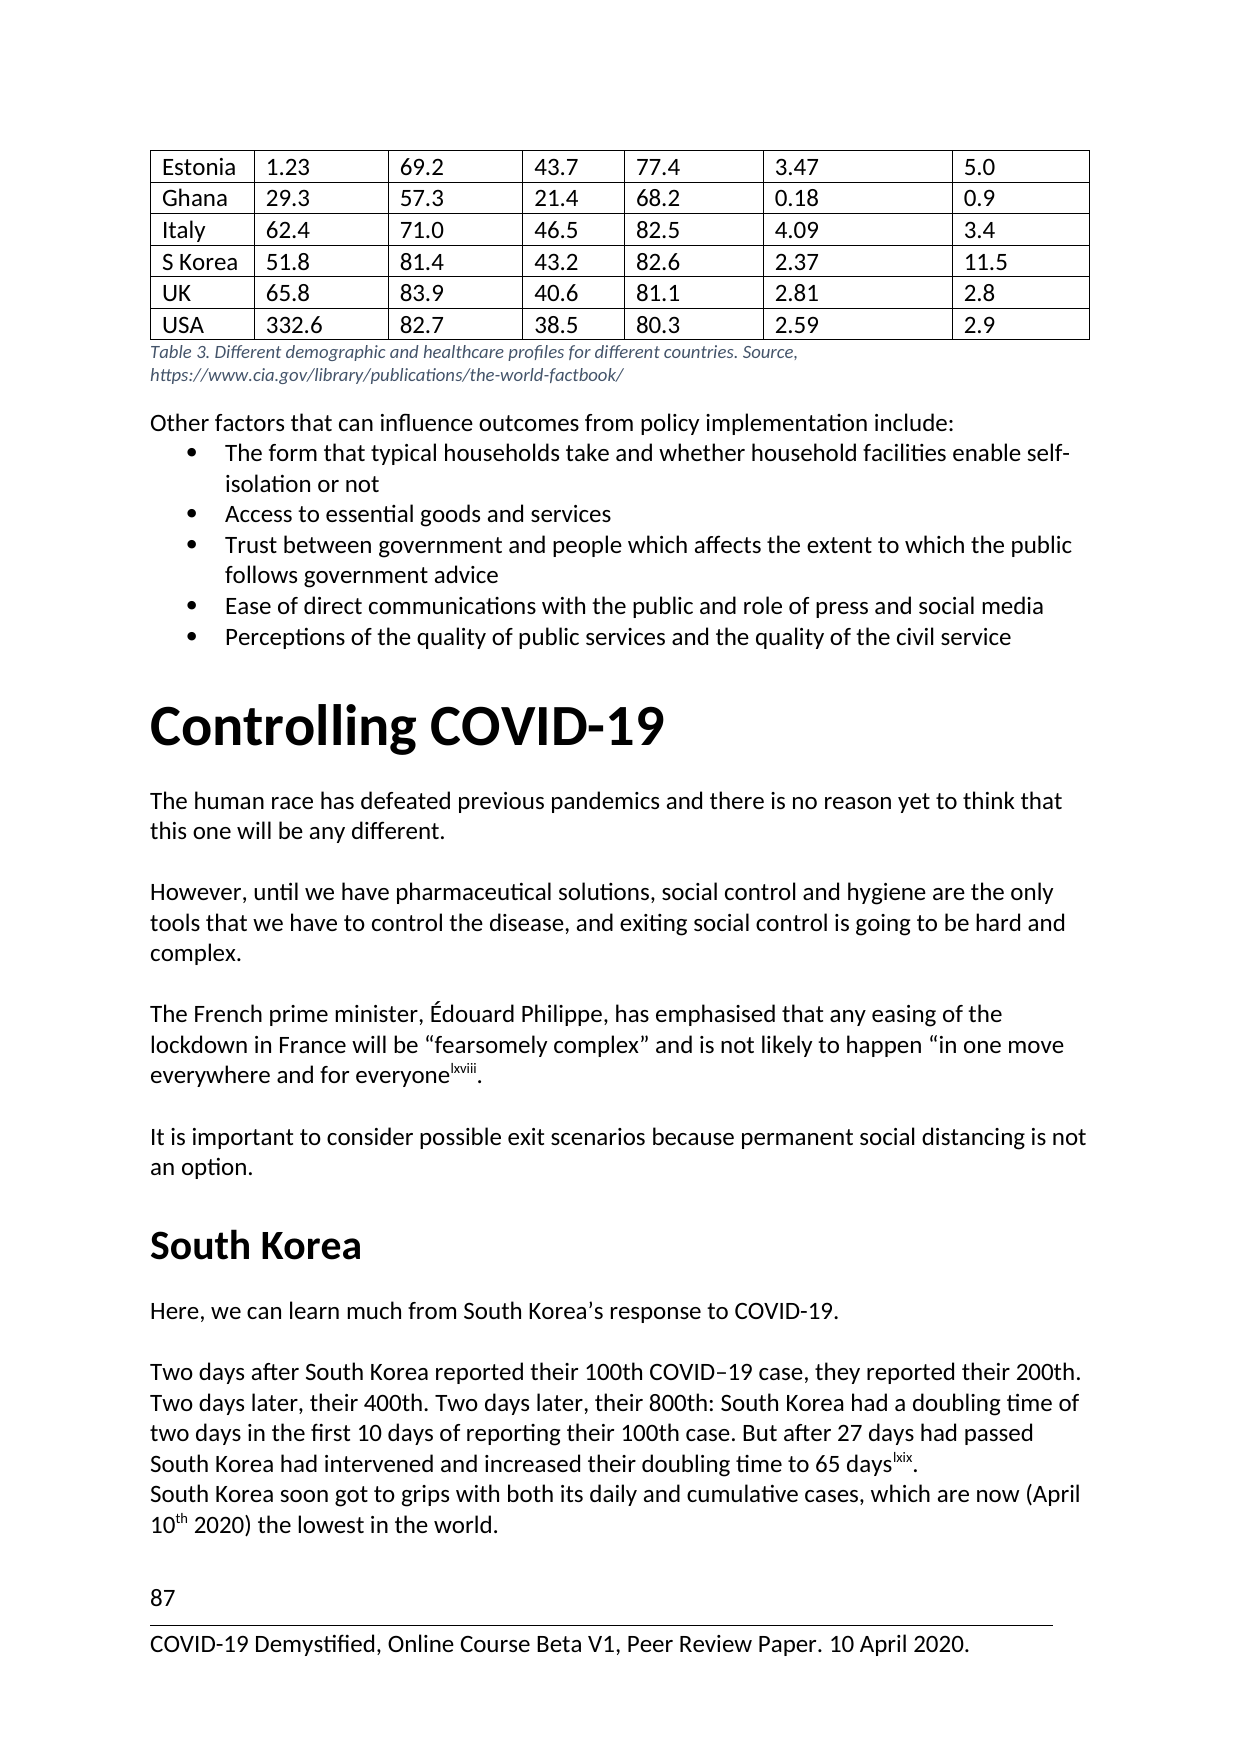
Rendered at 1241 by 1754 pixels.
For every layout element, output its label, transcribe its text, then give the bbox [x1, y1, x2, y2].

table_cell 82.7 [389, 309, 522, 339]
table_cell 21.4 [523, 183, 624, 213]
table_cell 43.7 [523, 151, 624, 182]
list Trust between government and people which affects the extent to which the public follows government advice [187, 529, 1090, 590]
table_cell 4.09 [764, 214, 952, 245]
table_cell 2.81 [764, 277, 952, 308]
table_cell 83.9 [389, 277, 522, 308]
table_cell 5.0 [953, 151, 1089, 182]
table_cell 62.4 [255, 214, 388, 245]
table_cell 0.9 [953, 183, 1089, 213]
text Two days after South Korea reported their 100th COVID–19 case, they reported their 200th. Two days later, their 400th. Two days later, their 800th: South Korea had a doubling time of two days in the first 10 days of reporting their 100th case. But after 27 days had passed South Korea had intervened and increased their doubling time to 65 days. [150, 1356, 1090, 1478]
table_cell UK [151, 277, 254, 308]
list Perceptions of the quality of public services and the quality of the civil service [187, 621, 1090, 651]
text Here, we can learn much from South Korea’s response to COVID-19. [150, 1295, 1090, 1326]
table_cell Estonia [151, 151, 254, 182]
table_cell 3.4 [953, 214, 1089, 245]
text It is important to consider possible exit scenarios because permanent social distancing is not an option. [150, 1121, 1090, 1182]
table_cell 82.6 [625, 246, 763, 276]
table_cell 3.47 [764, 151, 952, 182]
subtitle South Korea [150, 1219, 1090, 1270]
table_cell 46.5 [523, 214, 624, 245]
table_cell Italy [151, 214, 254, 245]
table_cell Ghana [151, 183, 254, 213]
table_cell 65.8 [255, 277, 388, 308]
text However, until we have pharmaceutical solutions, social control and hygiene are the only tools that we have to control the disease, and exiting social control is going to be hard and complex. [150, 877, 1090, 968]
table_cell USA [151, 309, 254, 339]
list Ease of direct communications with the public and role of press and social media [187, 590, 1090, 621]
table_cell 0.18 [764, 183, 952, 213]
table_cell 68.2 [625, 183, 763, 213]
table_cell 51.8 [255, 246, 388, 276]
table_cell 2.37 [764, 246, 952, 276]
list Access to essential goods and services [187, 499, 1090, 529]
table_cell 57.3 [389, 183, 522, 213]
text The human race has defeated previous pandemics and there is no reason yet to think that this one will be any different. [150, 785, 1090, 846]
text South Korea soon got to grips with both its daily and cumulative cases, which are now (April 10th 2020) the lowest in the world. [150, 1478, 1090, 1539]
table_cell 1.23 [255, 151, 388, 182]
table_cell 81.1 [625, 277, 763, 308]
table_cell 11.5 [953, 246, 1089, 276]
subtitle Controlling COVID-19 [150, 689, 1090, 760]
text The French prime minister, Édouard Philippe, has emphasised that any easing of the lockdown in France will be “fearsomely complex” and is not likely to happen “in one move everywhere and for everyone. [150, 999, 1090, 1090]
table_cell 38.5 [523, 309, 624, 339]
table_cell 2.59 [764, 309, 952, 339]
table_cell 2.8 [953, 277, 1089, 308]
table_cell 29.3 [255, 183, 388, 213]
table_cell 43.2 [523, 246, 624, 276]
table_cell 77.4 [625, 151, 763, 182]
table_cell 332.6 [255, 309, 388, 339]
table_cell 81.4 [389, 246, 522, 276]
text Table 3. Different demographic and healthcare profiles for different countries. Source, https://www.cia.gov/library/publications/the-world-factbook/ [150, 340, 1090, 386]
table_cell 71.0 [389, 214, 522, 245]
table_cell 40.6 [523, 277, 624, 308]
table_cell 69.2 [389, 151, 522, 182]
table_cell S Korea [151, 246, 254, 276]
table_cell 82.5 [625, 214, 763, 245]
table_cell 80.3 [625, 309, 763, 339]
text Other factors that can influence outcomes from policy implementation include: [150, 407, 1090, 438]
list The form that typical households take and whether household facilities enable self-isolation or not [187, 438, 1090, 499]
table_cell 2.9 [953, 309, 1089, 339]
